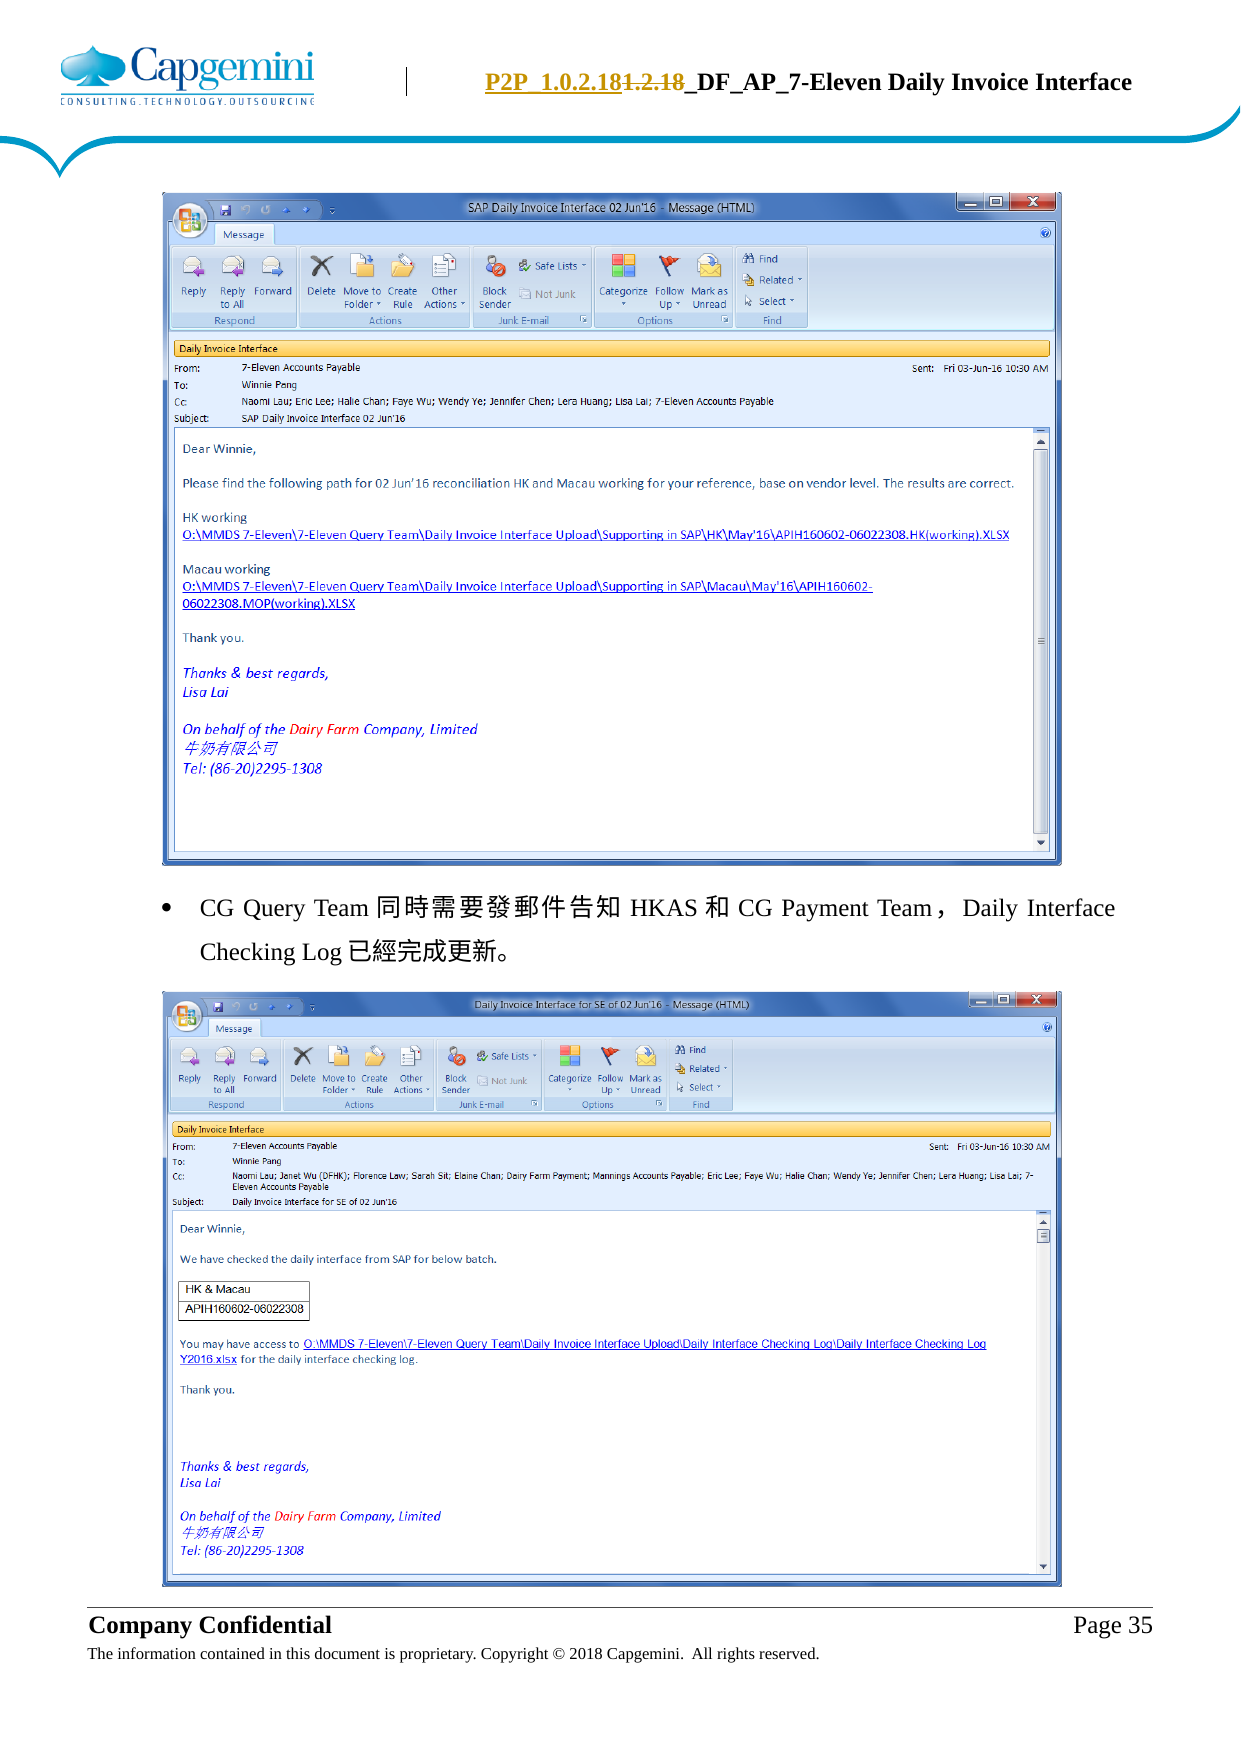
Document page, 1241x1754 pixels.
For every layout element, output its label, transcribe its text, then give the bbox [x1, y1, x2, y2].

picture [162, 192, 1062, 866]
picture [162, 991, 1062, 1587]
picture [61, 45, 314, 105]
list CG Query Team同時需要發郵件告知HKAS和CG Payment Team，Daily Interface Checking Log已經完成更新。 [162, 887, 1116, 967]
